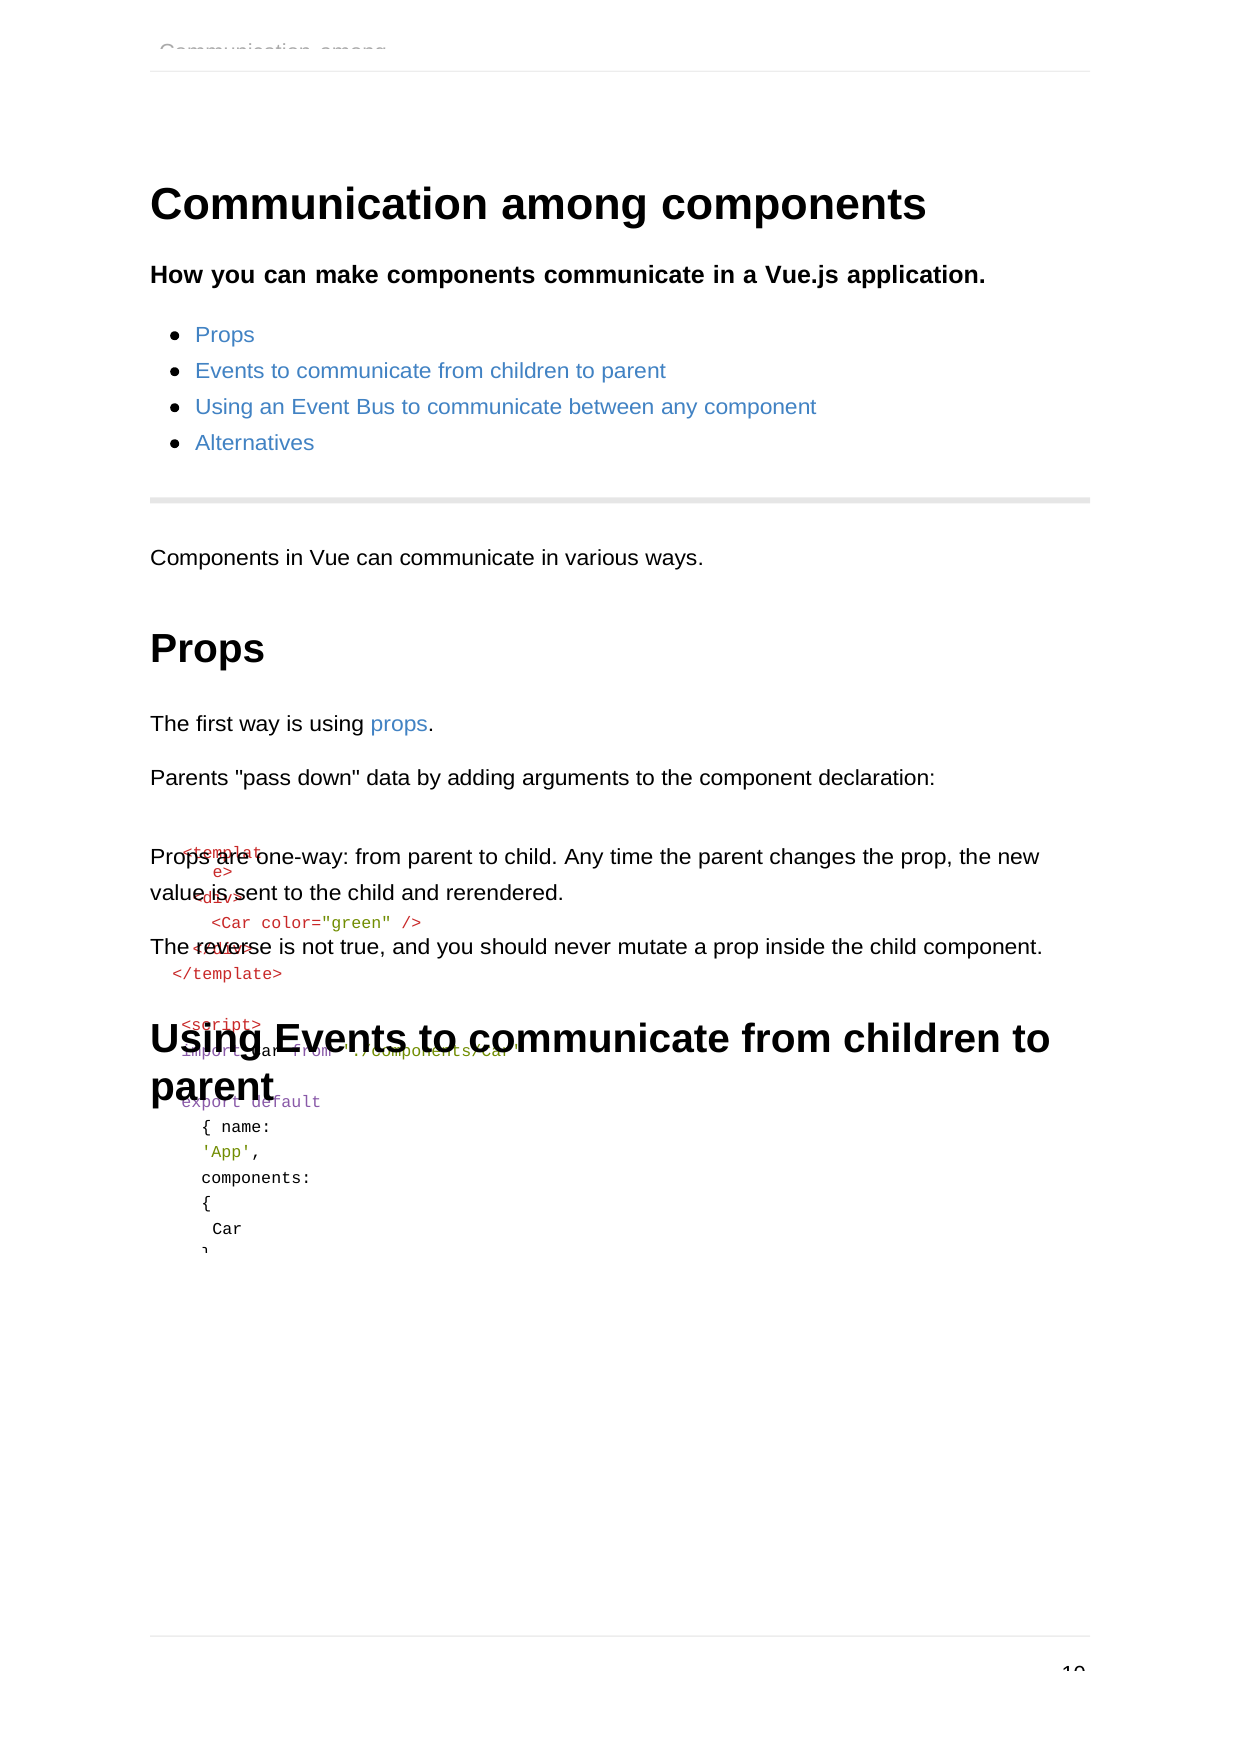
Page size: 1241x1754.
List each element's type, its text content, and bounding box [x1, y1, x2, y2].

subtitle Communication among components [150, 177, 1159, 229]
text Components in Vue can communicate in various ways. [150, 544, 1159, 569]
text Using an Event Bus to communicate between any component Alternatives [195, 394, 866, 455]
subtitle Props [150, 624, 1159, 671]
text Props are one-way: from parent to child. Any time the parent changes the prop, the new value is sent to the child and rerendered. [150, 844, 1091, 905]
subtitle Using Events to communicate from children to parent [150, 1014, 1159, 1109]
text Props [195, 322, 1159, 347]
text The reverse is not true, and you should never mutate a prop inside the child component. [150, 934, 1159, 959]
subtitle How you can make components communicate in a Vue.js application. [150, 261, 1159, 289]
text The first way is using props. [150, 711, 1159, 736]
text Events to communicate from children to parent [195, 358, 1159, 383]
text Parents "pass down" data by adding arguments to the component declaration: [150, 765, 1159, 790]
